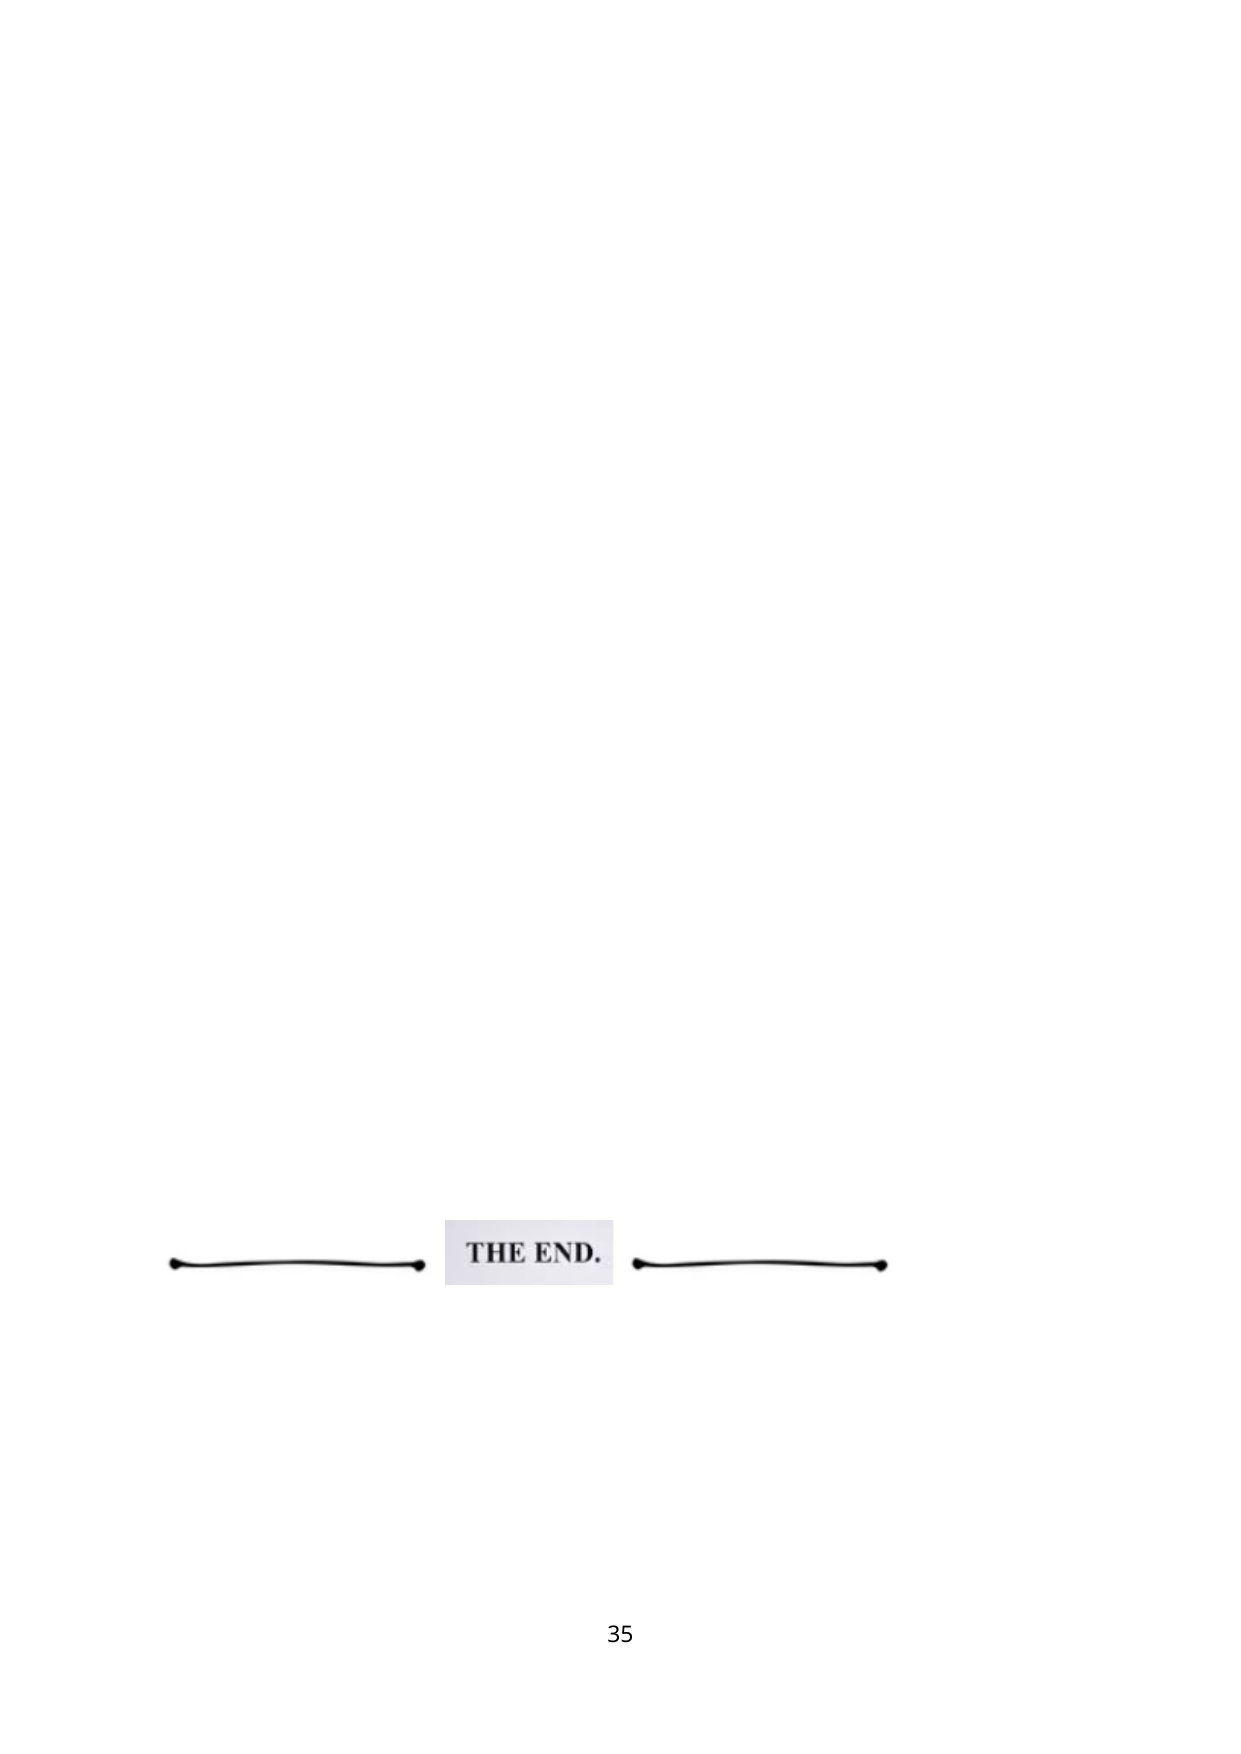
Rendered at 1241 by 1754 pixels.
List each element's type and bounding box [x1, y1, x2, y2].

picture [150, 1220, 908, 1285]
